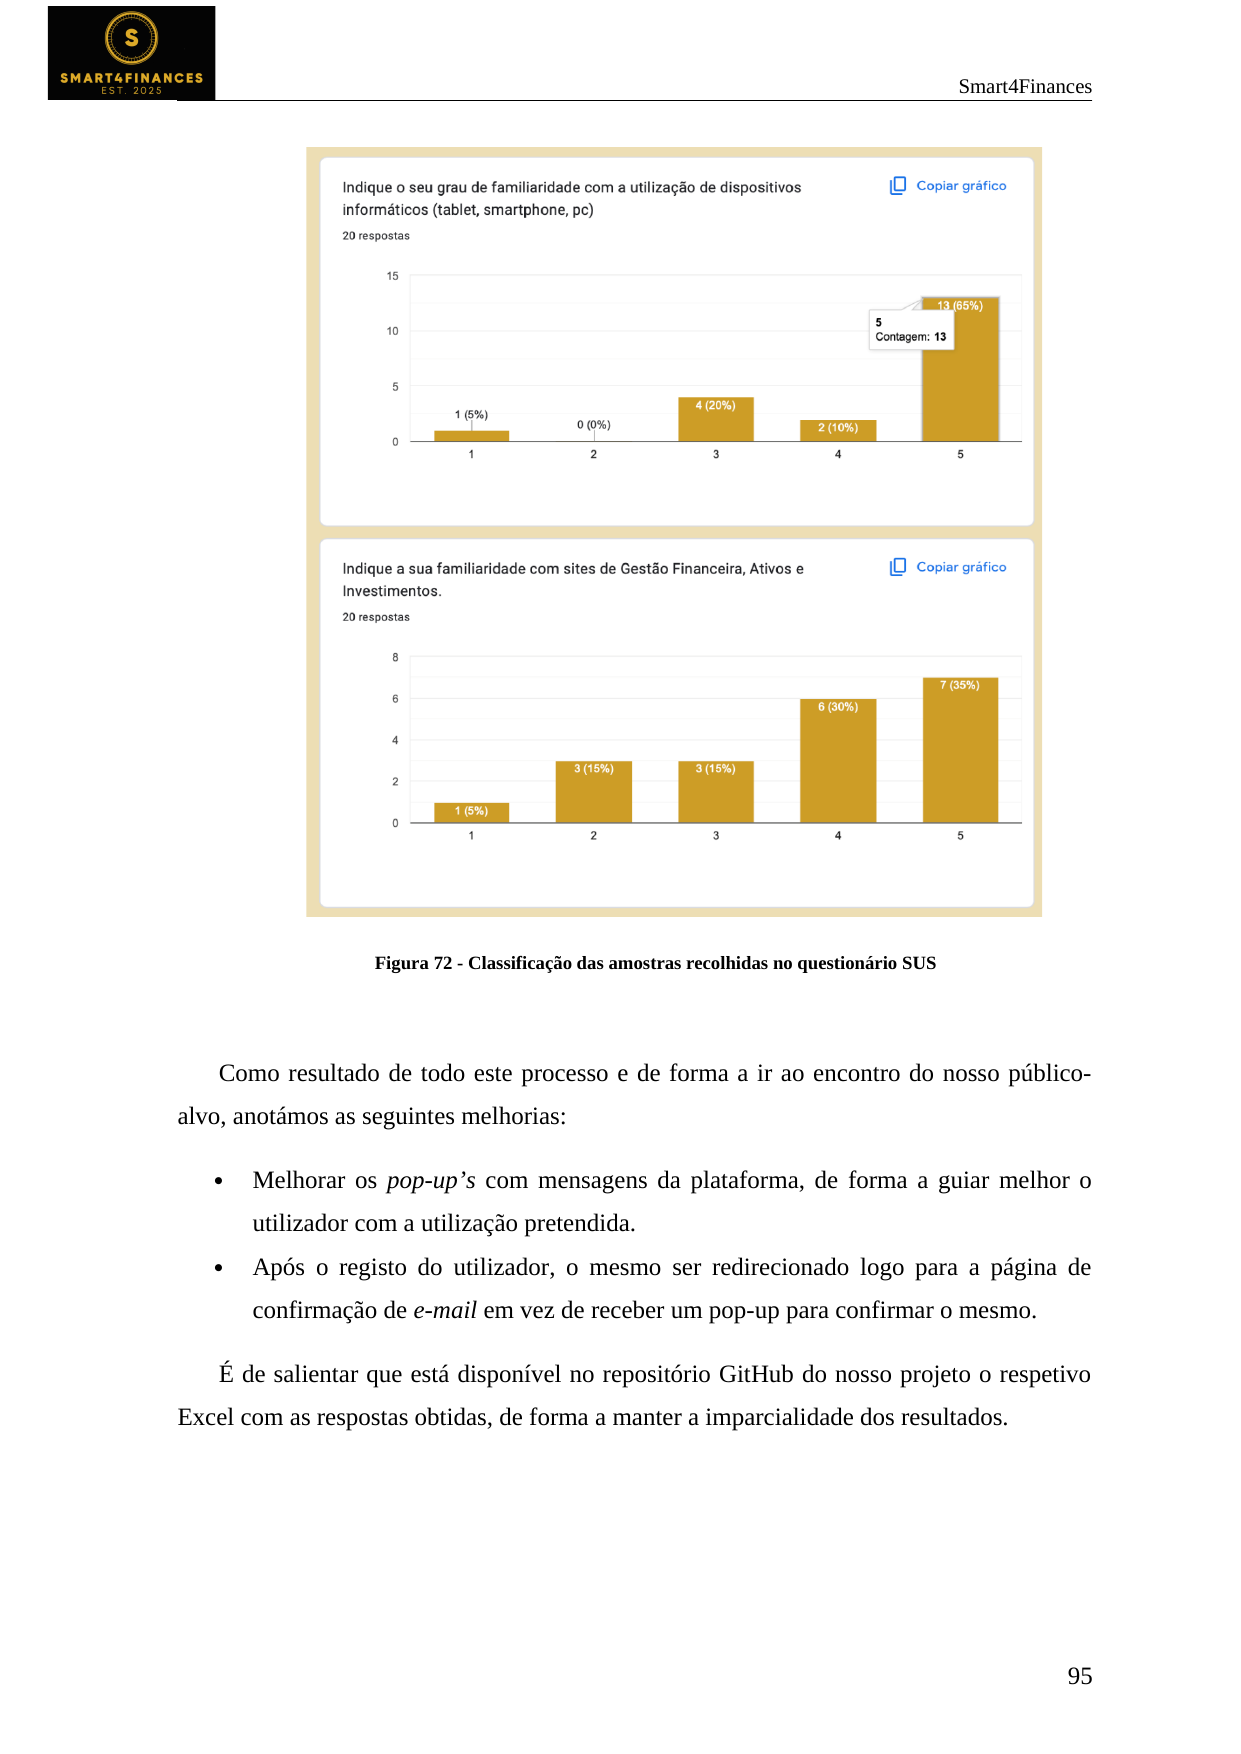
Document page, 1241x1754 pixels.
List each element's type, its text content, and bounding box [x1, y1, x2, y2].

list Após o registo do utilizador, o mesmo ser redirecionado logo para a página de confirmação de e-mail em vez de receber um pop-up para confirmar o mesmo. [215, 1252, 1092, 1323]
text É de salientar que está disponível no repositório GitHub do nosso projeto o respetivo Excel com as respostas obtidas, de forma a manter a imparcialidade dos resultados. [177, 1359, 1092, 1431]
picture [47, 6, 216, 100]
text Como resultado de todo este processo e de forma a ir ao encontro do nosso público-alvo, anotámos as seguintes melhorias: [177, 1058, 1092, 1130]
picture [306, 147, 1043, 917]
list Melhorar os pop-up’s com mensagens da plataforma, de forma a guiar melhor o utilizador com a utilização pretendida. [215, 1165, 1092, 1237]
